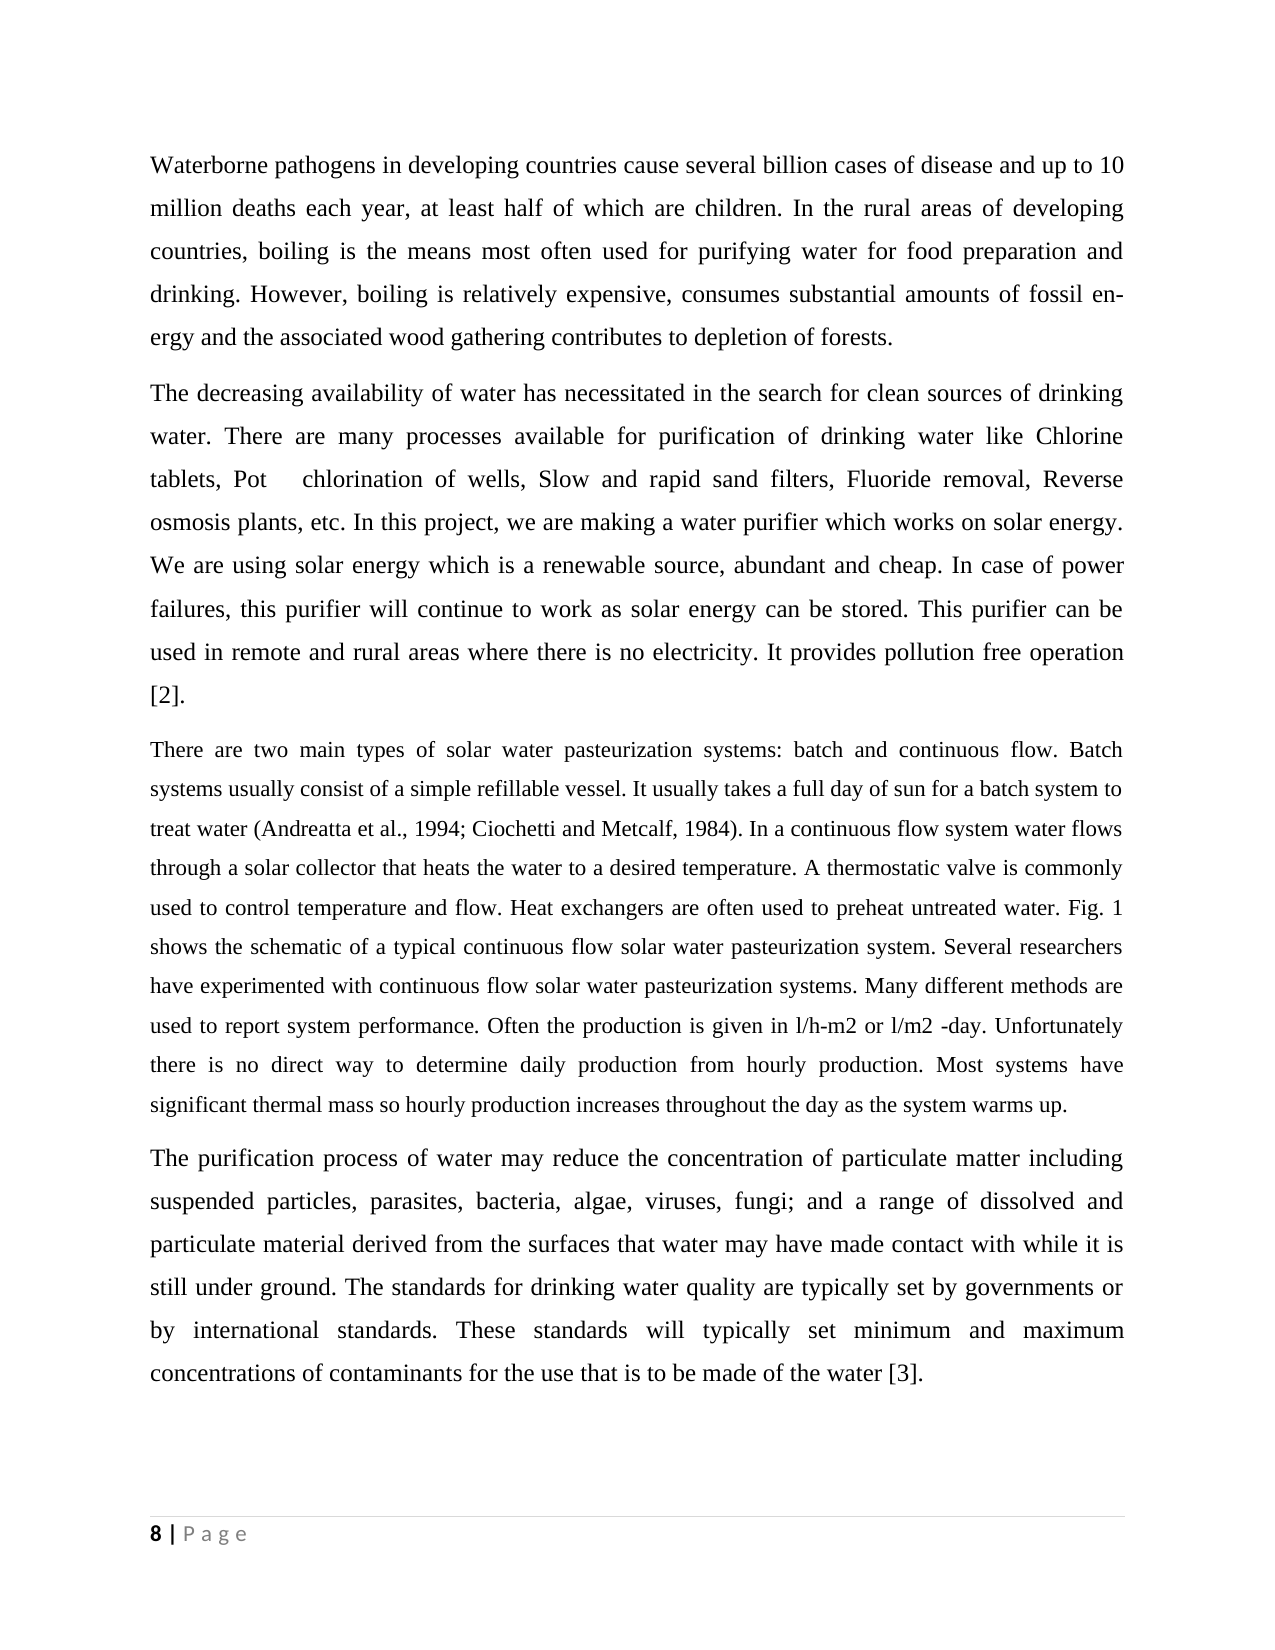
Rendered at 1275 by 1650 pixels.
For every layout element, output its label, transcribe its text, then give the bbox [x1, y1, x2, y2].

text The decreasing availability of water has necessitated in the search for clean sources of drinking water. There are many processes available for purification of drinking water like Chlorine tablets, Pot chlorination of wells, Slow and rapid sand filters, Fluoride removal, Reverse osmosis plants, etc. In this project, we are making a water purifier which works on solar energy. We are using solar energy which is a renewable source, abundant and cheap. In case of power failures, this purifier will continue to work as solar energy can be stored. This purifier can be used in remote and rural areas where there is no electricity. It provides pollution free operation [2]. [150, 378, 1125, 709]
text Waterborne pathogens in developing countries cause several billion cases of disease and up to 10 million deaths each year, at least half of which are children. In the rural areas of developing countries, boiling is the means most often used for purifying water for food preparation and drinking. However, boiling is relatively expensive, consumes substantial amounts of fossil en-ergy and the associated wood gathering contributes to depletion of forests. [150, 150, 1125, 351]
text The purification process of water may reduce the concentration of particulate matter including suspended particles, parasites, bacteria, algae, viruses, fungi; and a range of dissolved and particulate material derived from the surfaces that water may have made contact with while it is still under ground. The standards for drinking water quality are typically set by governments or by international standards. These standards will typically set minimum and maximum concentrations of contaminants for the use that is to be made of the water [3]. [150, 1143, 1125, 1387]
text There are two main types of solar water pasteurization systems: batch and continuous flow. Batch systems usually consist of a simple refillable vessel. It usually takes a full day of sun for a batch system to treat water (Andreatta et al., 1994; Ciochetti and Metcalf, 1984). In a continuous flow system water flows through a solar collector that heats the water to a desired temperature. A thermostatic valve is commonly used to control temperature and flow. Heat exchangers are often used to preheat untreated water. Fig. 1 shows the schematic of a typical continuous flow solar water pasteurization system. Several researchers have experimented with continuous flow solar water pasteurization systems. Many different methods are used to report system performance. Often the production is given in l/h-m2 or l/m2 -day. Unfortunately there is no direct way to determine daily production from hourly production. Most systems have significant thermal mass so hourly production increases throughout the day as the system warms up. [150, 736, 1125, 1117]
